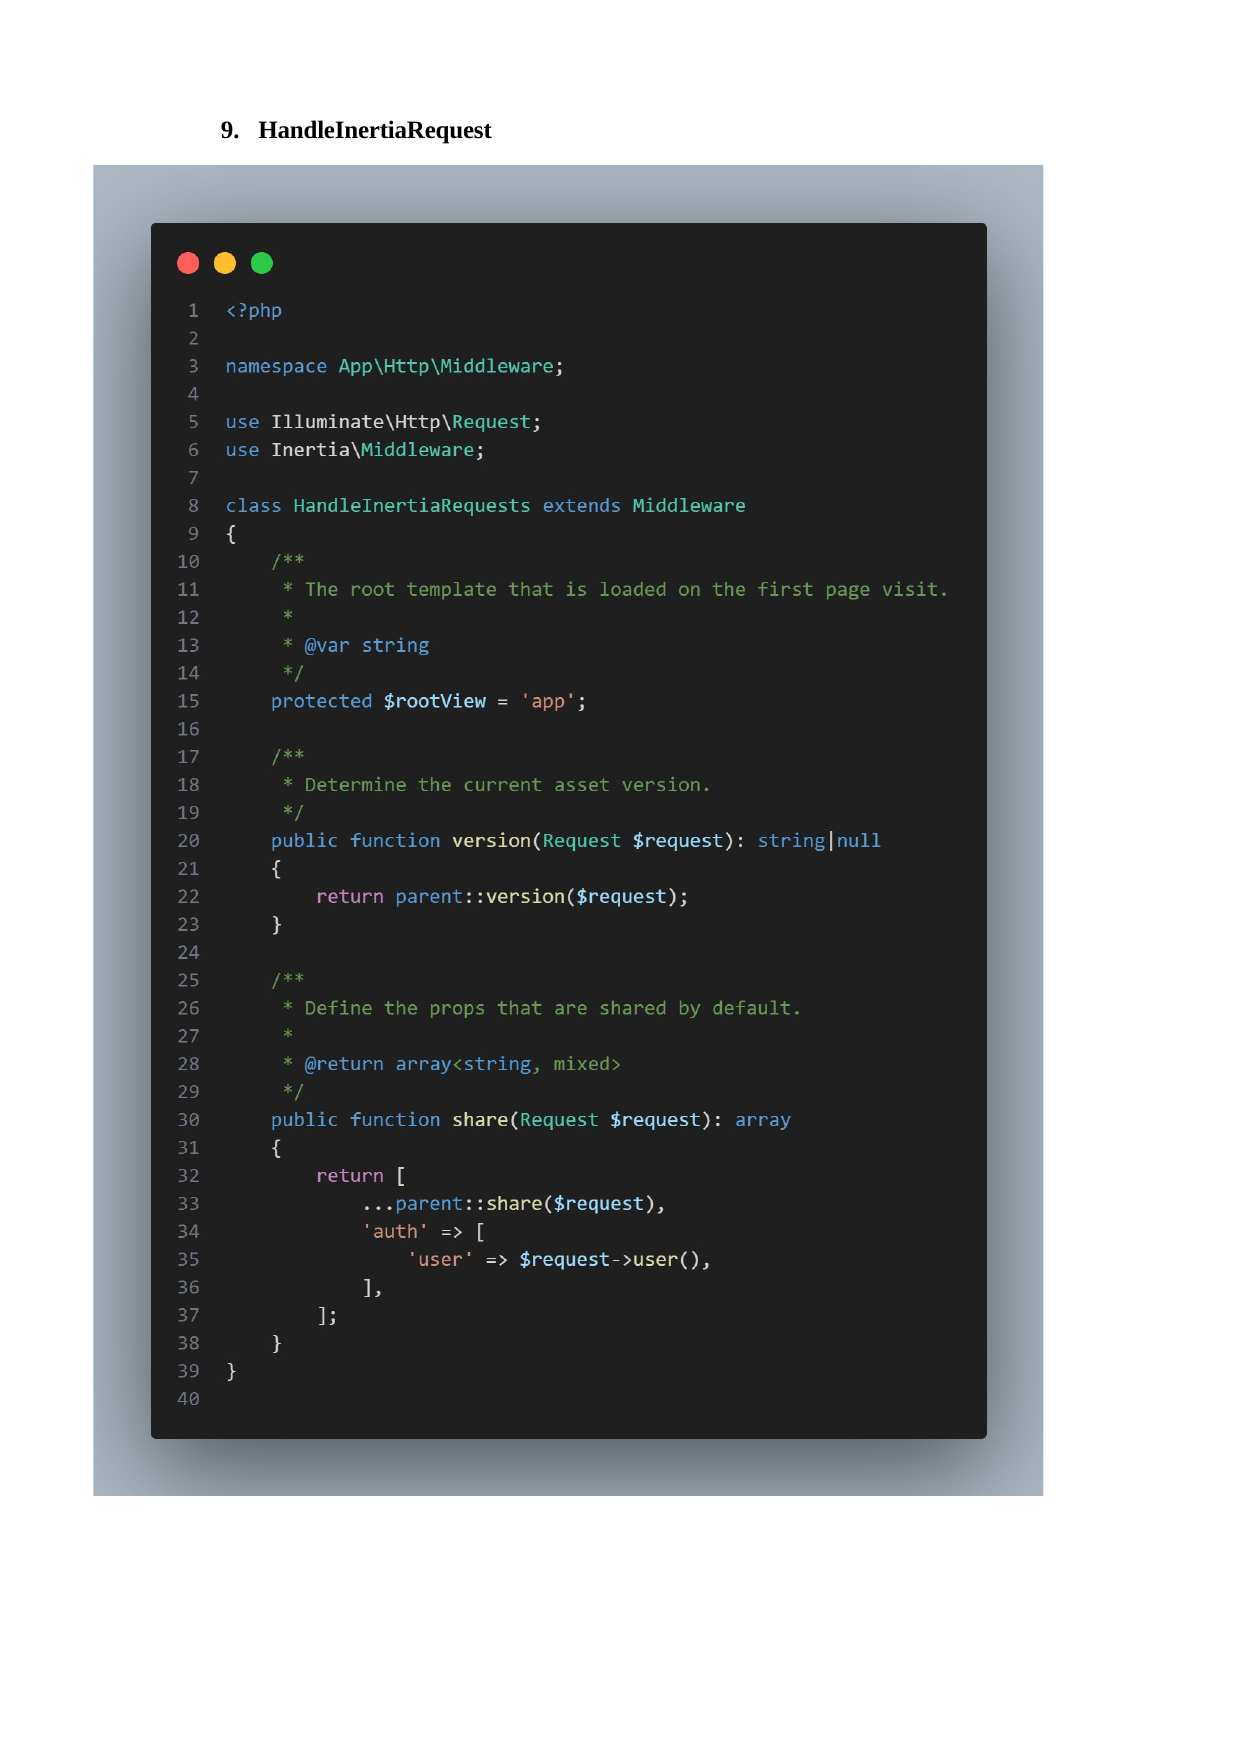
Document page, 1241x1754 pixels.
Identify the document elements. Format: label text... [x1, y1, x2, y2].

list HandleInertiaRequest [221, 115, 1137, 144]
picture [93, 165, 1044, 1496]
